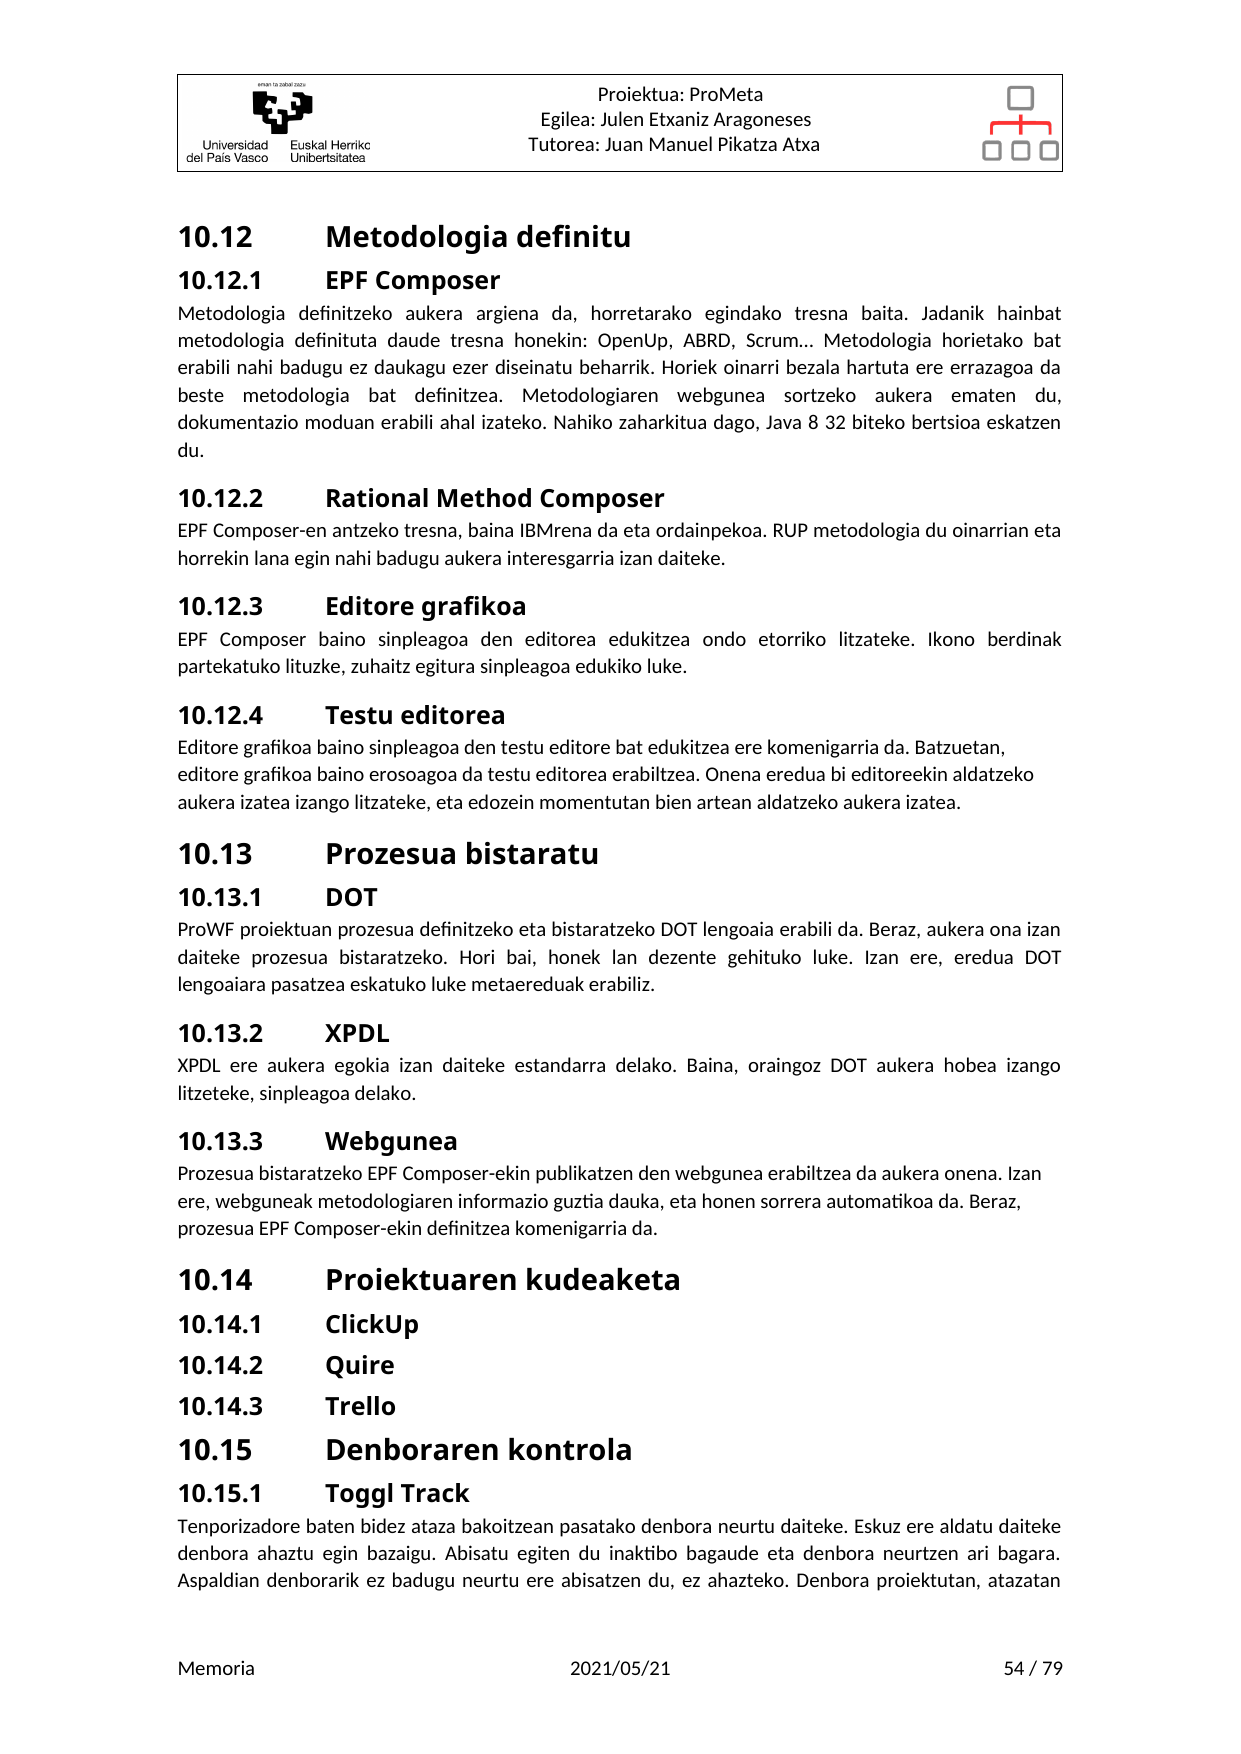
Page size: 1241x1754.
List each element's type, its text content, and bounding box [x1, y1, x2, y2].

subtitle XPDL [177, 1016, 1063, 1049]
subtitle Quire [177, 1347, 1063, 1381]
subtitle Webgunea [177, 1124, 1063, 1158]
text Editore grafikoa baino sinpleagoa den testu editore bat edukitzea ere komenigarria da. Batzuetan, editore grafikoa baino erosoagoa da testu editorea erabiltzea. Onena eredua bi editoreekin aldatzeko aukera izatea izango litzateke, eta edozein momentutan bien artean aldatzeko aukera izatea. [177, 734, 1063, 814]
subtitle Rational Method Composer [177, 481, 1063, 515]
subtitle Trello [177, 1388, 1063, 1422]
subtitle Editore grafikoa [177, 589, 1063, 623]
text Prozesua bistaratzeko EPF Composer-ekin publikatzen den webgunea erabiltzea da aukera onena. Izan ere, webguneak metodologiaren informazio guztia dauka, eta honen sorrera automatikoa da. Beraz, prozesua EPF Composer-ekin definitzea komenigarria da. [177, 1161, 1063, 1241]
subtitle Toggl Track [177, 1476, 1063, 1510]
subtitle ClickUp [177, 1306, 1063, 1340]
picture [978, 80, 1060, 162]
subtitle Metodologia definitu [177, 216, 1063, 256]
picture [182, 80, 370, 162]
subtitle Denboraren kontrola [177, 1429, 1063, 1469]
text EPF Composer baino sinpleagoa den editorea edukitzea ondo etorriko litzateke. Ikono berdinak partekatuko lituzke, zuhaitz egitura sinpleagoa edukiko luke. [177, 626, 1063, 679]
subtitle Testu editorea [177, 697, 1063, 731]
text Metodologia definitzeko aukera argiena da, horretarako egindako tresna baita. Jadanik hainbat metodologia definituta daude tresna honekin: OpenUp, ABRD, Scrum… Metodologia horietako bat erabili nahi badugu ez daukagu ezer diseinatu beharrik. Horiek oinarri bezala hartuta ere errazagoa da beste metodologia bat definitzea. Metodologiaren webgunea sortzeko aukera ematen du, dokumentazio moduan erabili ahal izateko. Nahiko zaharkitua dago, Java 8 32 biteko bertsioa eskatzen du. [177, 300, 1063, 462]
text EPF Composer-en antzeko tresna, baina IBMrena da eta ordainpekoa. RUP metodologia du oinarrian eta horrekin lana egin nahi badugu aukera interesgarria izan daiteke. [177, 518, 1063, 570]
subtitle Proiektuaren kudeaketa [177, 1259, 1063, 1299]
subtitle DOT [177, 880, 1063, 914]
subtitle EPF Composer [177, 263, 1063, 297]
text ProWF proiektuan prozesua definitzeko eta bistaratzeko DOT lengoaia erabili da. Beraz, aukera ona izan daiteke prozesua bistaratzeko. Hori bai, honek lan dezente gehituko luke. Izan ere, eredua DOT lengoaiara pasatzea eskatuko luke metaereduak erabiliz. [177, 917, 1063, 997]
subtitle Prozesua bistaratu [177, 833, 1063, 873]
text XPDL ere aukera egokia izan daiteke estandarra delako. Baina, oraingoz DOT aukera hobea izango litzeteke, sinpleagoa delako. [177, 1052, 1063, 1105]
